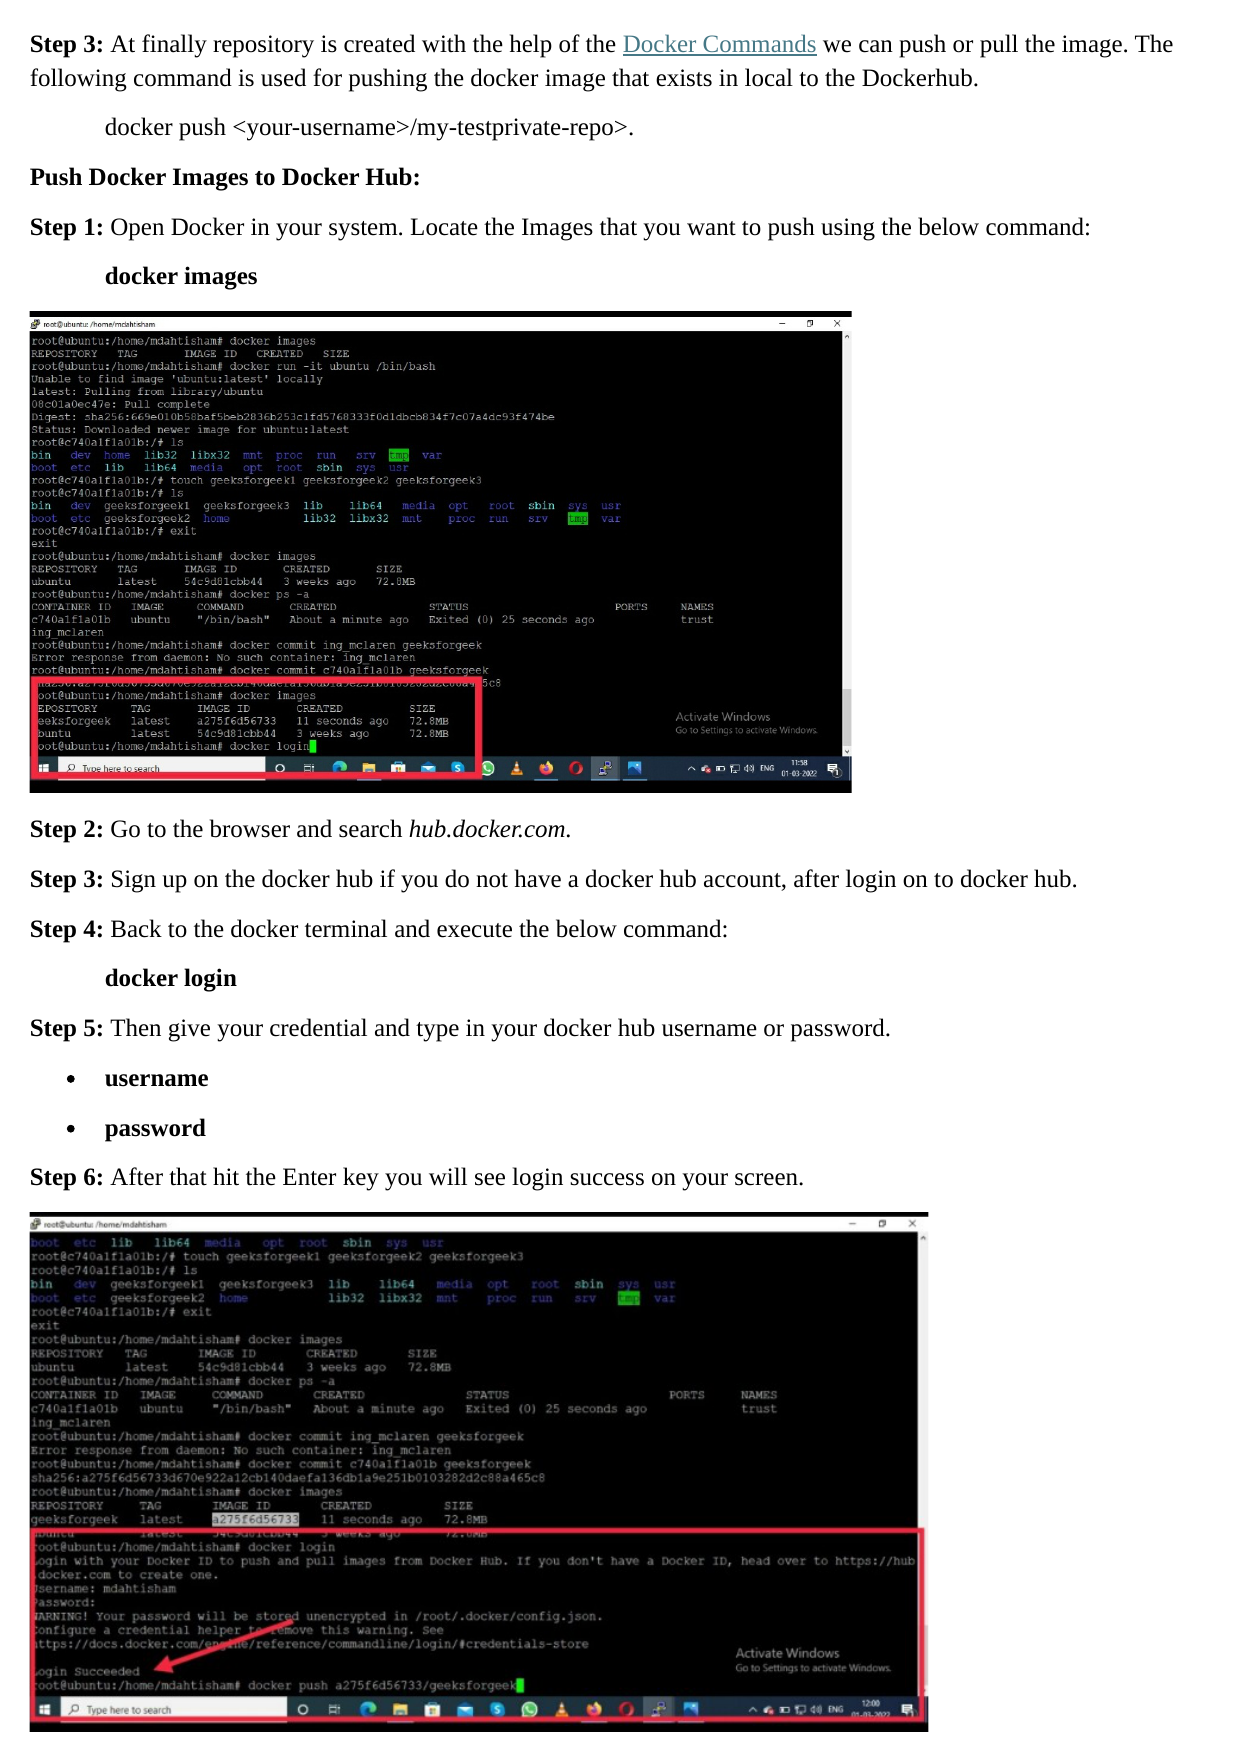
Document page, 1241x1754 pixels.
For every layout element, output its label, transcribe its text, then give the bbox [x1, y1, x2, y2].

text Step 2: Go to the browser and search hub.docker.com. [29, 814, 1211, 843]
text Step 1: Open Docker in your system. Locate the Images that you want to push using the below command: [29, 212, 1211, 240]
list password [67, 1113, 1211, 1141]
picture [29, 311, 852, 793]
text Step 6: After that hit the Enter key you will see login success on your screen. [29, 1162, 1211, 1191]
text docker login [29, 963, 1211, 992]
list username [67, 1063, 1211, 1092]
picture [29, 1212, 929, 1732]
text docker push <your-username>/my-testprivate-repo>. [29, 112, 1211, 141]
text docker images [29, 261, 1211, 290]
text Step 4: Back to the docker terminal and execute the below command: [29, 914, 1211, 943]
text Step 5: Then give your credential and type in your docker hub username or password. [29, 1013, 1211, 1042]
text Step 3: At finally repository is created with the help of the Docker Commands we can push or pull the image. The following command is used for pushing the docker image that exists in local to the Dockerhub. [29, 29, 1211, 91]
text Push Docker Images to Docker Hub: [29, 162, 1211, 191]
text Step 3: Sign up on the docker hub if you do not have a docker hub account, after login on to docker hub. [29, 864, 1211, 893]
